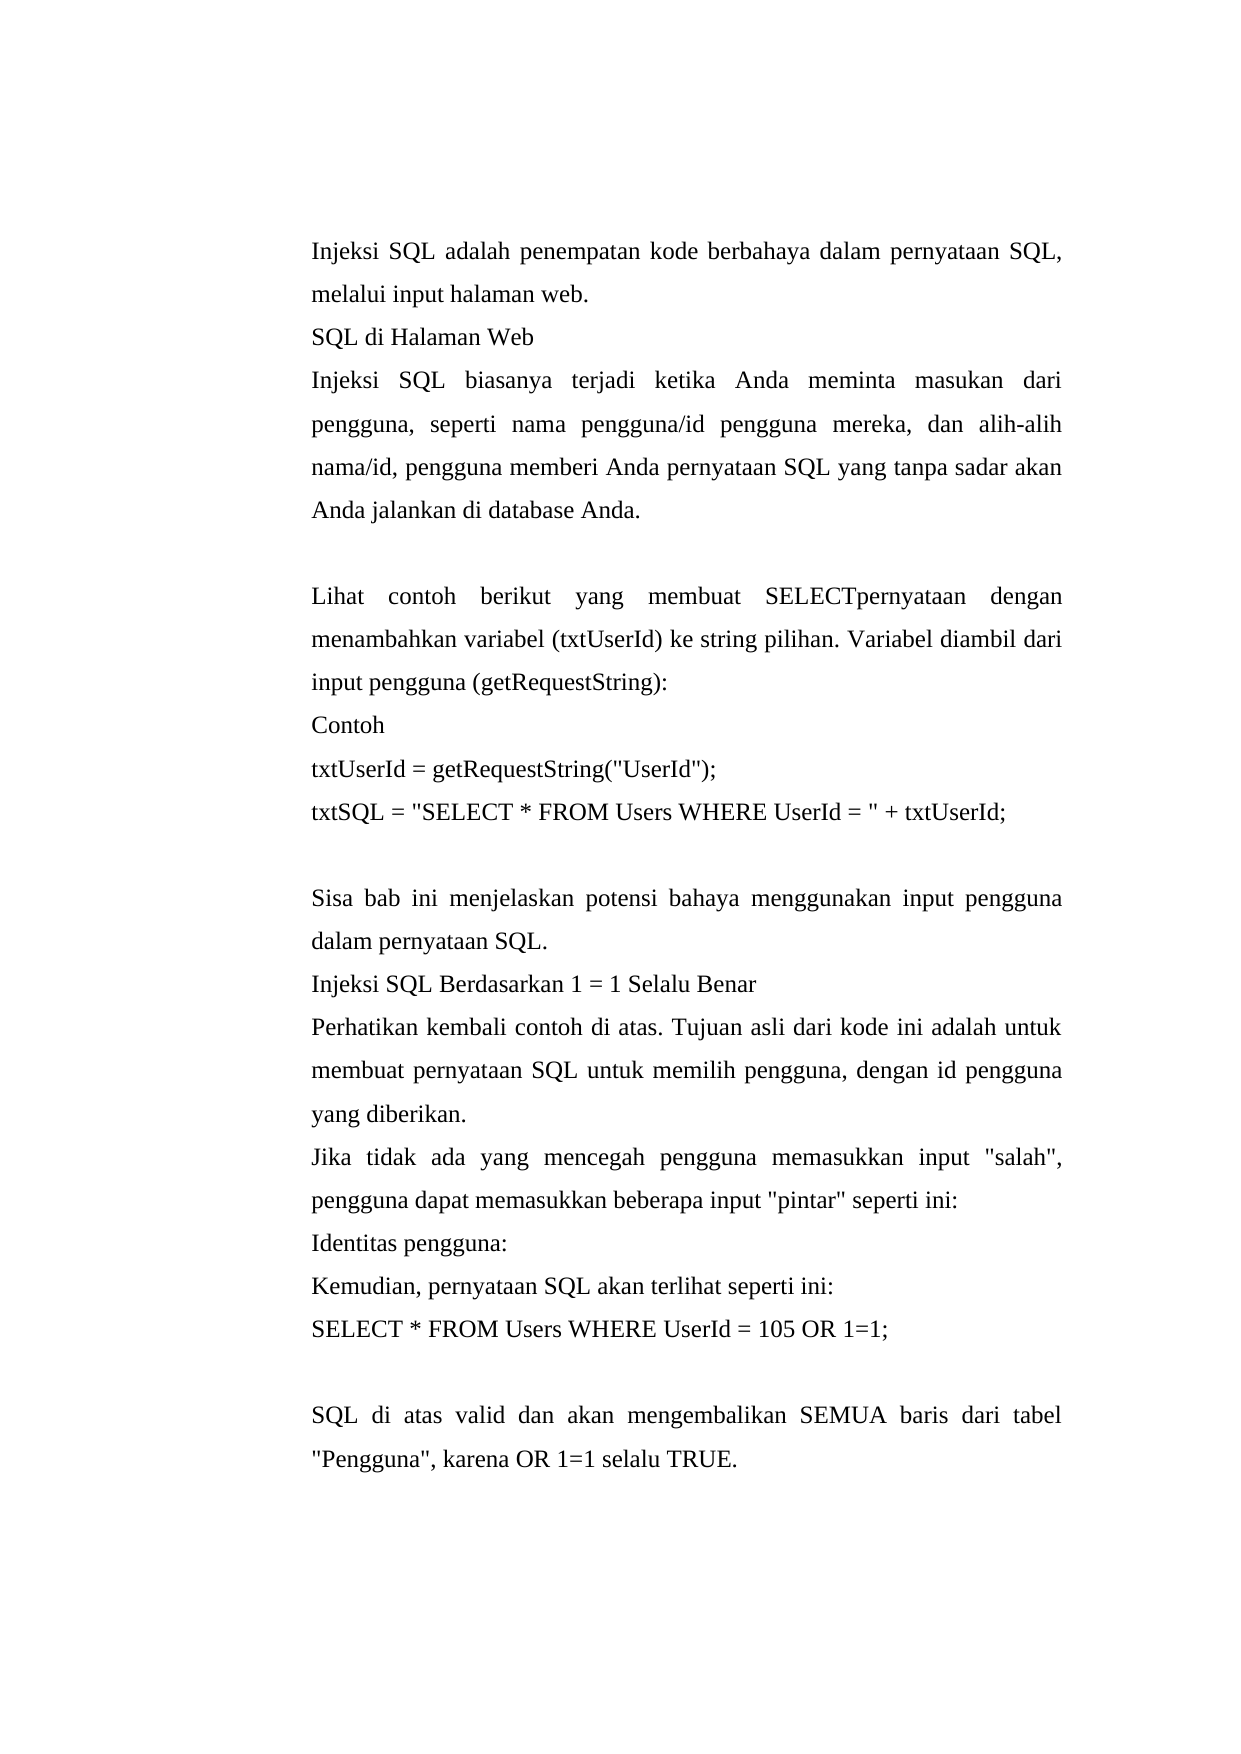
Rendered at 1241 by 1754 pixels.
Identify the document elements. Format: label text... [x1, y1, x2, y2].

list SQL di Halaman Web [311, 322, 1063, 351]
list Kemudian, pernyataan SQL akan terlihat seperti ini: [311, 1271, 1063, 1300]
list Perhatikan kembali contoh di atas. Tujuan asli dari kode ini adalah untuk membuat pernyataan SQL untuk memilih pengguna, dengan id pengguna yang diberikan. [311, 1012, 1063, 1127]
list Contoh [311, 711, 1063, 739]
list Injeksi SQL Berdasarkan 1 = 1 Selalu Benar [311, 969, 1063, 998]
list Jika tidak ada yang mencegah pengguna memasukkan input "salah", pengguna dapat memasukkan beberapa input "pintar" seperti ini: [311, 1142, 1063, 1214]
list SQL di atas valid dan akan mengembalikan SEMUA baris dari tabel "Pengguna", karena OR 1=1 selalu TRUE. [311, 1401, 1063, 1472]
list SELECT * FROM Users WHERE UserId = 105 OR 1=1; [311, 1314, 1063, 1343]
list Lihat contoh berikut yang membuat SELECTpernyataan dengan menambahkan variabel (txtUserId) ke string pilihan. Variabel diambil dari input pengguna (getRequestString): [311, 581, 1063, 696]
list Injeksi SQL biasanya terjadi ketika Anda meminta masukan dari pengguna, seperti nama pengguna/id pengguna mereka, dan alih-alih nama/id, pengguna memberi Anda pernyataan SQL yang tanpa sadar akan Anda jalankan di database Anda. [311, 366, 1063, 524]
list Sisa bab ini menjelaskan potensi bahaya menggunakan input pengguna dalam pernyataan SQL. [311, 883, 1063, 955]
list Identitas pengguna: [311, 1228, 1063, 1257]
list Injeksi SQL adalah penempatan kode berbahaya dalam pernyataan SQL, melalui input halaman web. [311, 236, 1063, 308]
list txtUserId = getRequestString("UserId"); [311, 754, 1063, 782]
list txtSQL = "SELECT * FROM Users WHERE UserId = " + txtUserId; [311, 797, 1063, 826]
